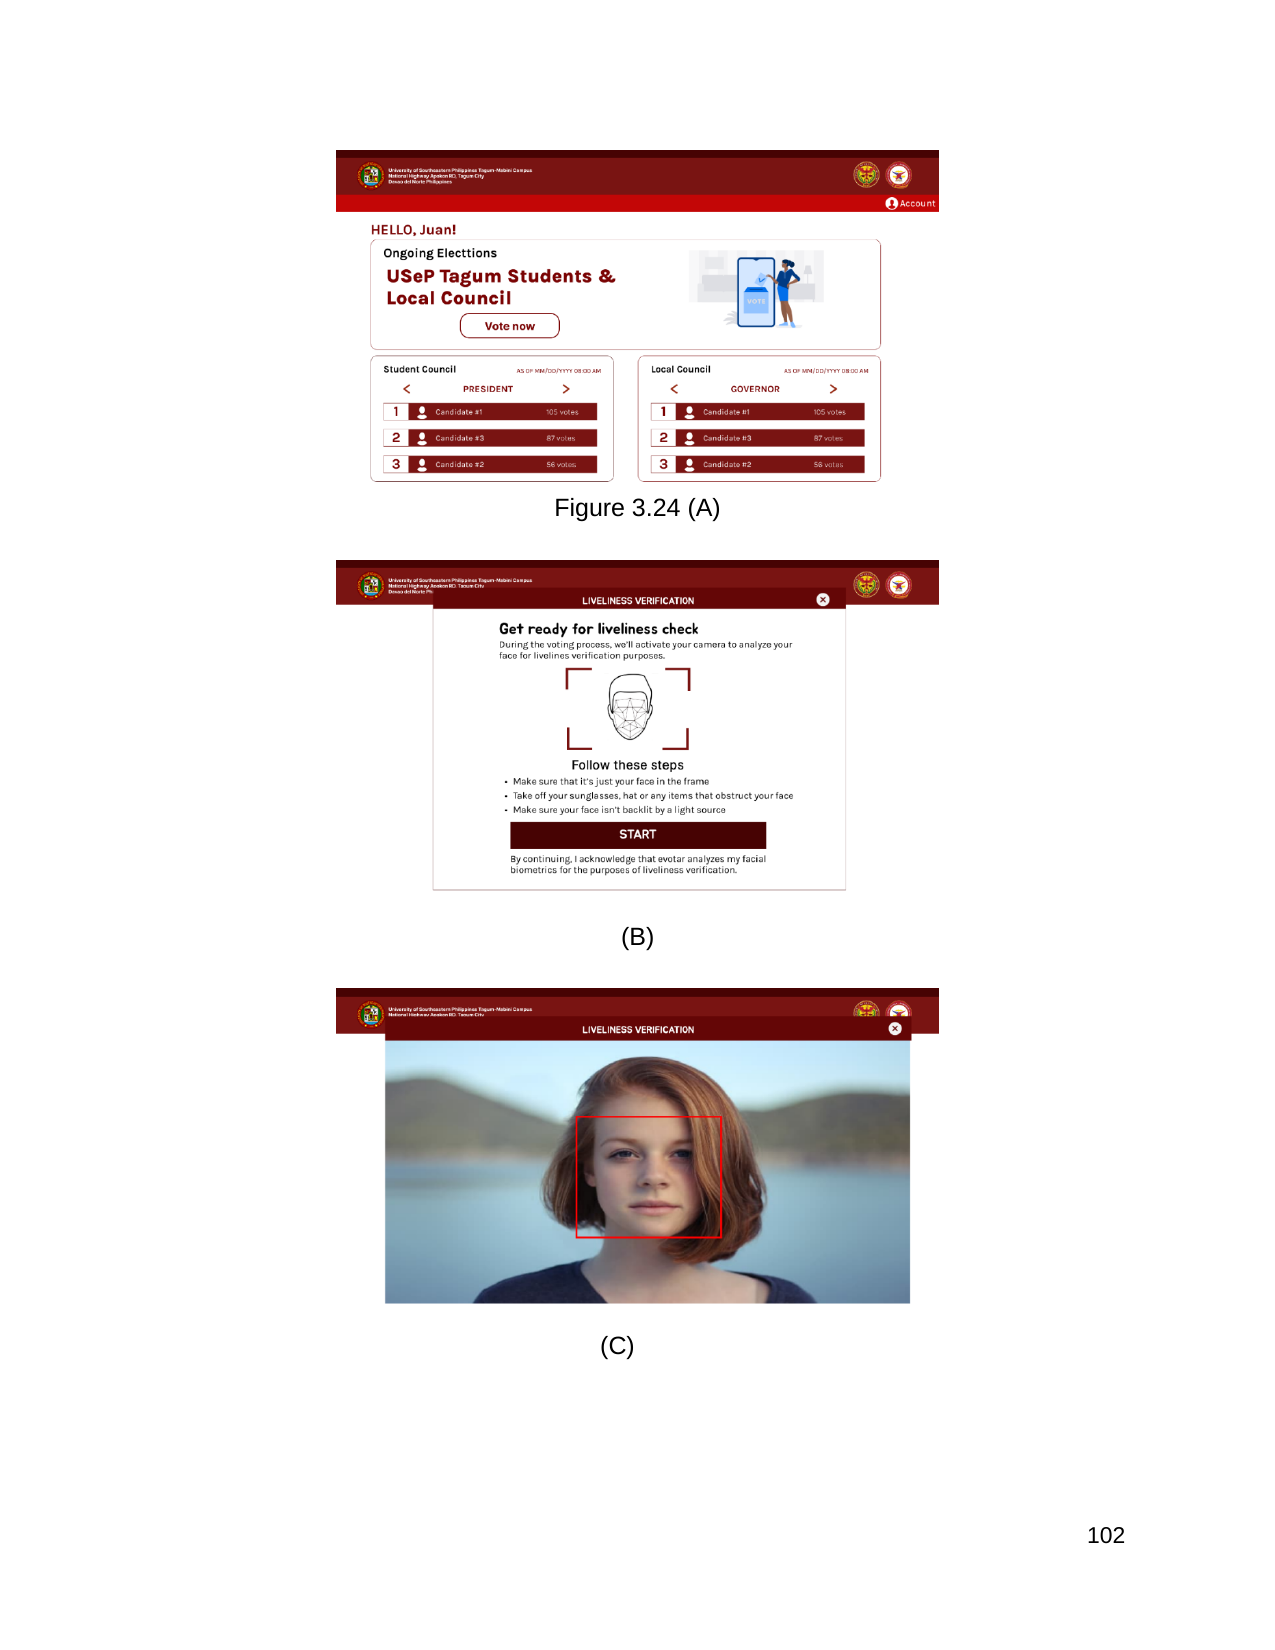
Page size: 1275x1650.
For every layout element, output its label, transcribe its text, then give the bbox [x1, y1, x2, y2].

picture [336, 560, 939, 899]
picture [336, 988, 939, 1327]
picture [336, 150, 939, 489]
text (C) [150, 1331, 1125, 1360]
text Figure 3.24 (A) [150, 493, 1125, 522]
text (B) [150, 922, 1125, 951]
